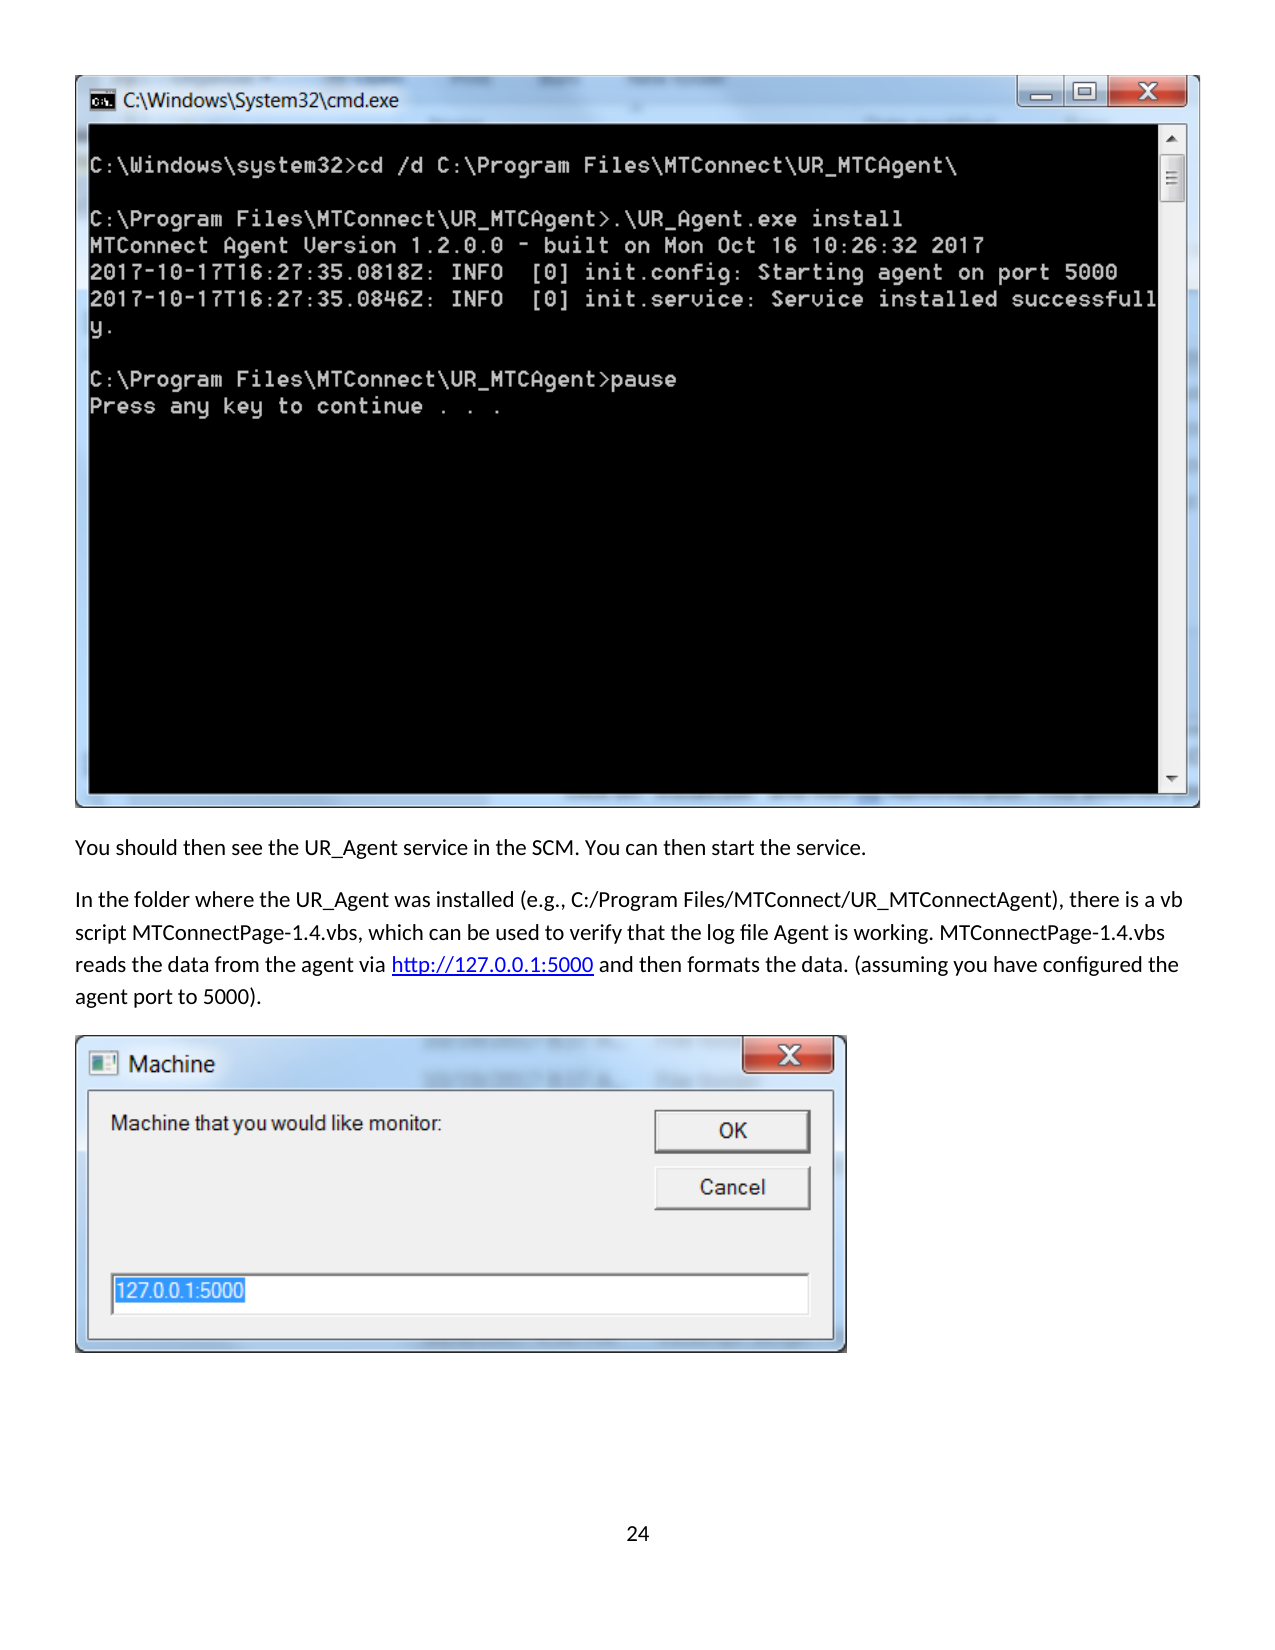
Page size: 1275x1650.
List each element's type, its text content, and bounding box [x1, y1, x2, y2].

picture [75, 75, 1200, 808]
text You should then see the UR_Agent service in the SCM. You can then start the service. [75, 833, 1200, 861]
picture [75, 1035, 847, 1353]
text In the folder where the UR_Agent was installed (e.g., C:/Program Files/MTConnect/UR_MTConnectAgent), there is a vb script MTConnectPage-1.4.vbs, which can be used to verify that the log file Agent is working. MTConnectPage-1.4.vbs reads the data from the agent via http://127.0.0.1:5000 and then formats the data. (assuming you have configured the agent port to 5000). [75, 886, 1200, 1010]
